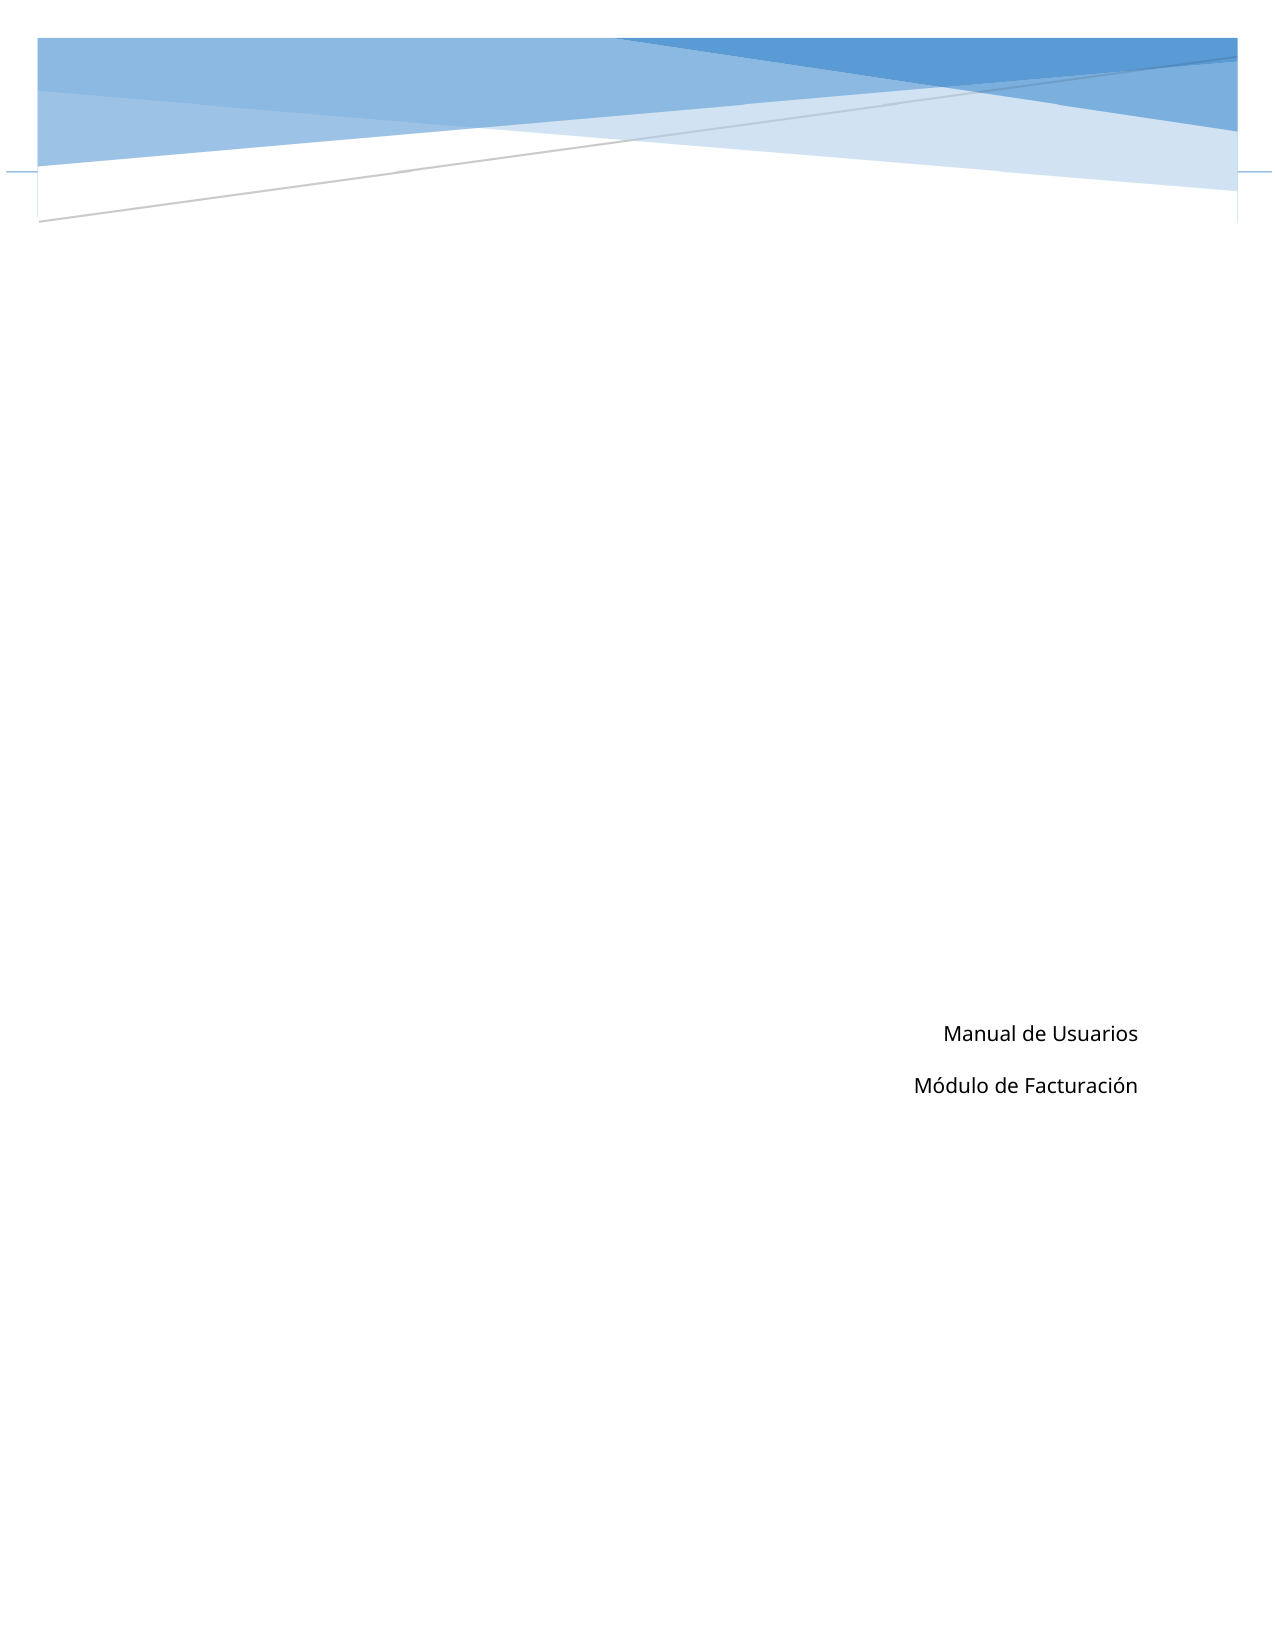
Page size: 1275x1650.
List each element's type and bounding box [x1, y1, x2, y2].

picture [37, 37, 1238, 238]
